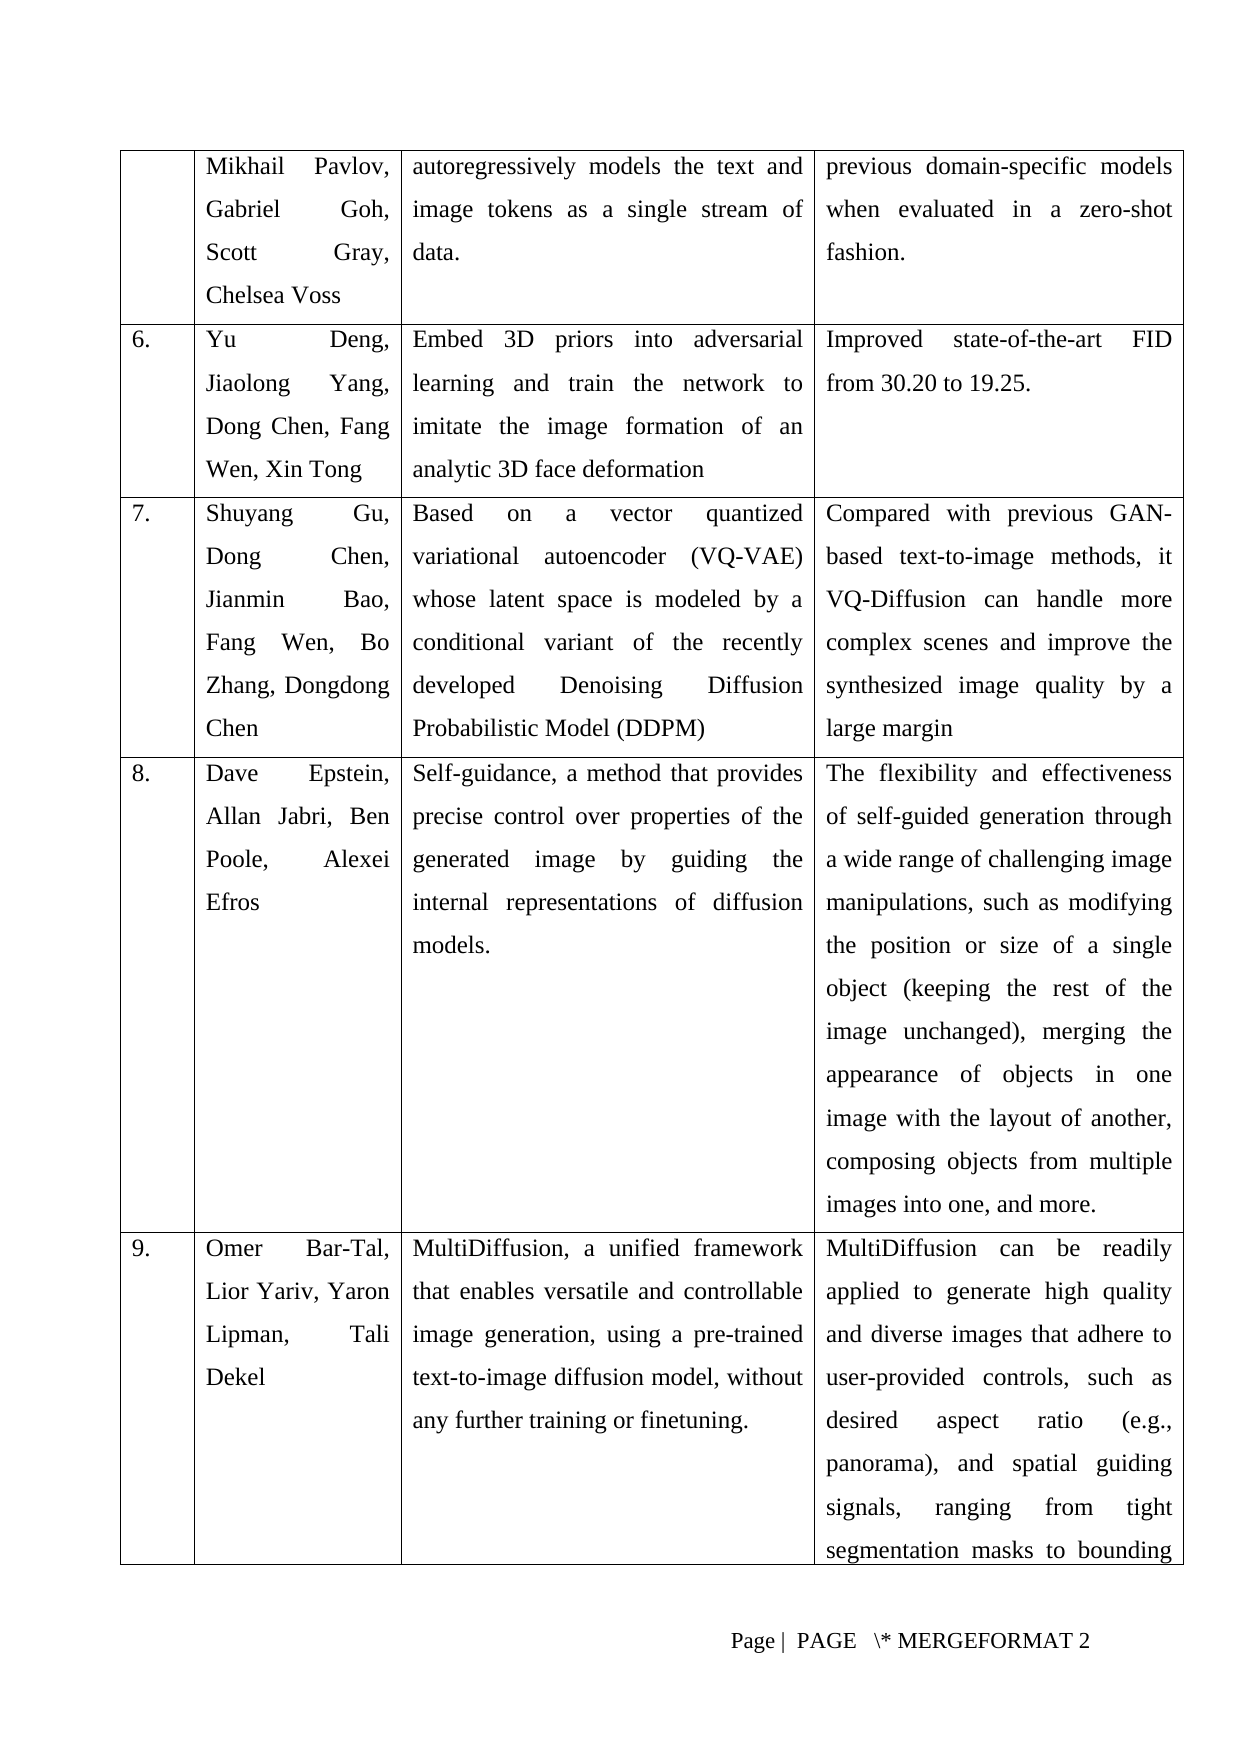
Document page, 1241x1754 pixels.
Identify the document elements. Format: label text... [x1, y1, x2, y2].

table_cell Embed 3D priors into adversarial learning and train the network to imitate the image formation of an analytic 3D face deformation [402, 325, 814, 497]
table_cell Shuyang Gu, Dong Chen, Jianmin Bao, Fang Wen, Bo Zhang, Dongdong Chen [195, 498, 401, 757]
table_cell 6. [121, 325, 194, 497]
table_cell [815, 1233, 1183, 1563]
table_cell Aditya Ramesh, Mikhail Pavlov, Gabriel Goh, Scott Gray, Chelsea Voss [195, 151, 401, 323]
table_cell Approach is competitive with previous domain-specific models when evaluated in a zero-shot fashion. [815, 151, 1183, 323]
table_cell Compared with previous GAN-based text-to-image methods, it VQ-Diffusion can handle more complex scenes and improve the synthesized image quality by a large margin [815, 498, 1183, 757]
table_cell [402, 1233, 814, 1563]
table_cell Self-guidance, a method that provides precise control over properties of the generated image by guiding the internal representations of diffusion models. [402, 758, 814, 1232]
table_cell 5. [121, 151, 194, 323]
table_cell Based on a vector quantized variational autoencoder (VQ-VAE) whose latent space is modeled by a conditional variant of the recently developed Denoising Diffusion Probabilistic Model (DDPM) [402, 498, 814, 757]
table_cell 9. [121, 1233, 194, 1563]
table_cell The flexibility and effectiveness of self-guided generation through a wide range of challenging image manipulations, such as modifying the position or size of a single object (keeping the rest of the image unchanged), merging the appearance of objects in one image with the layout of another, composing objects from multiple images into one, and more. [815, 758, 1183, 1232]
table_cell 7. [121, 498, 194, 757]
table_cell Improved state-of-the-art FID from 30.20 to 19.25. [815, 325, 1183, 497]
table_cell Yu Deng, Jiaolong Yang, Dong Chen, Fang Wen, Xin Tong [195, 325, 401, 497]
table_cell Dave Epstein, Allan Jabri, Ben Poole, Alexei Efros [195, 758, 401, 1232]
table_cell 8. [121, 758, 194, 1232]
table_cell Based on a transformer that autoregressively models the text and image tokens as a single stream of data. [402, 151, 814, 323]
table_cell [195, 1233, 401, 1563]
